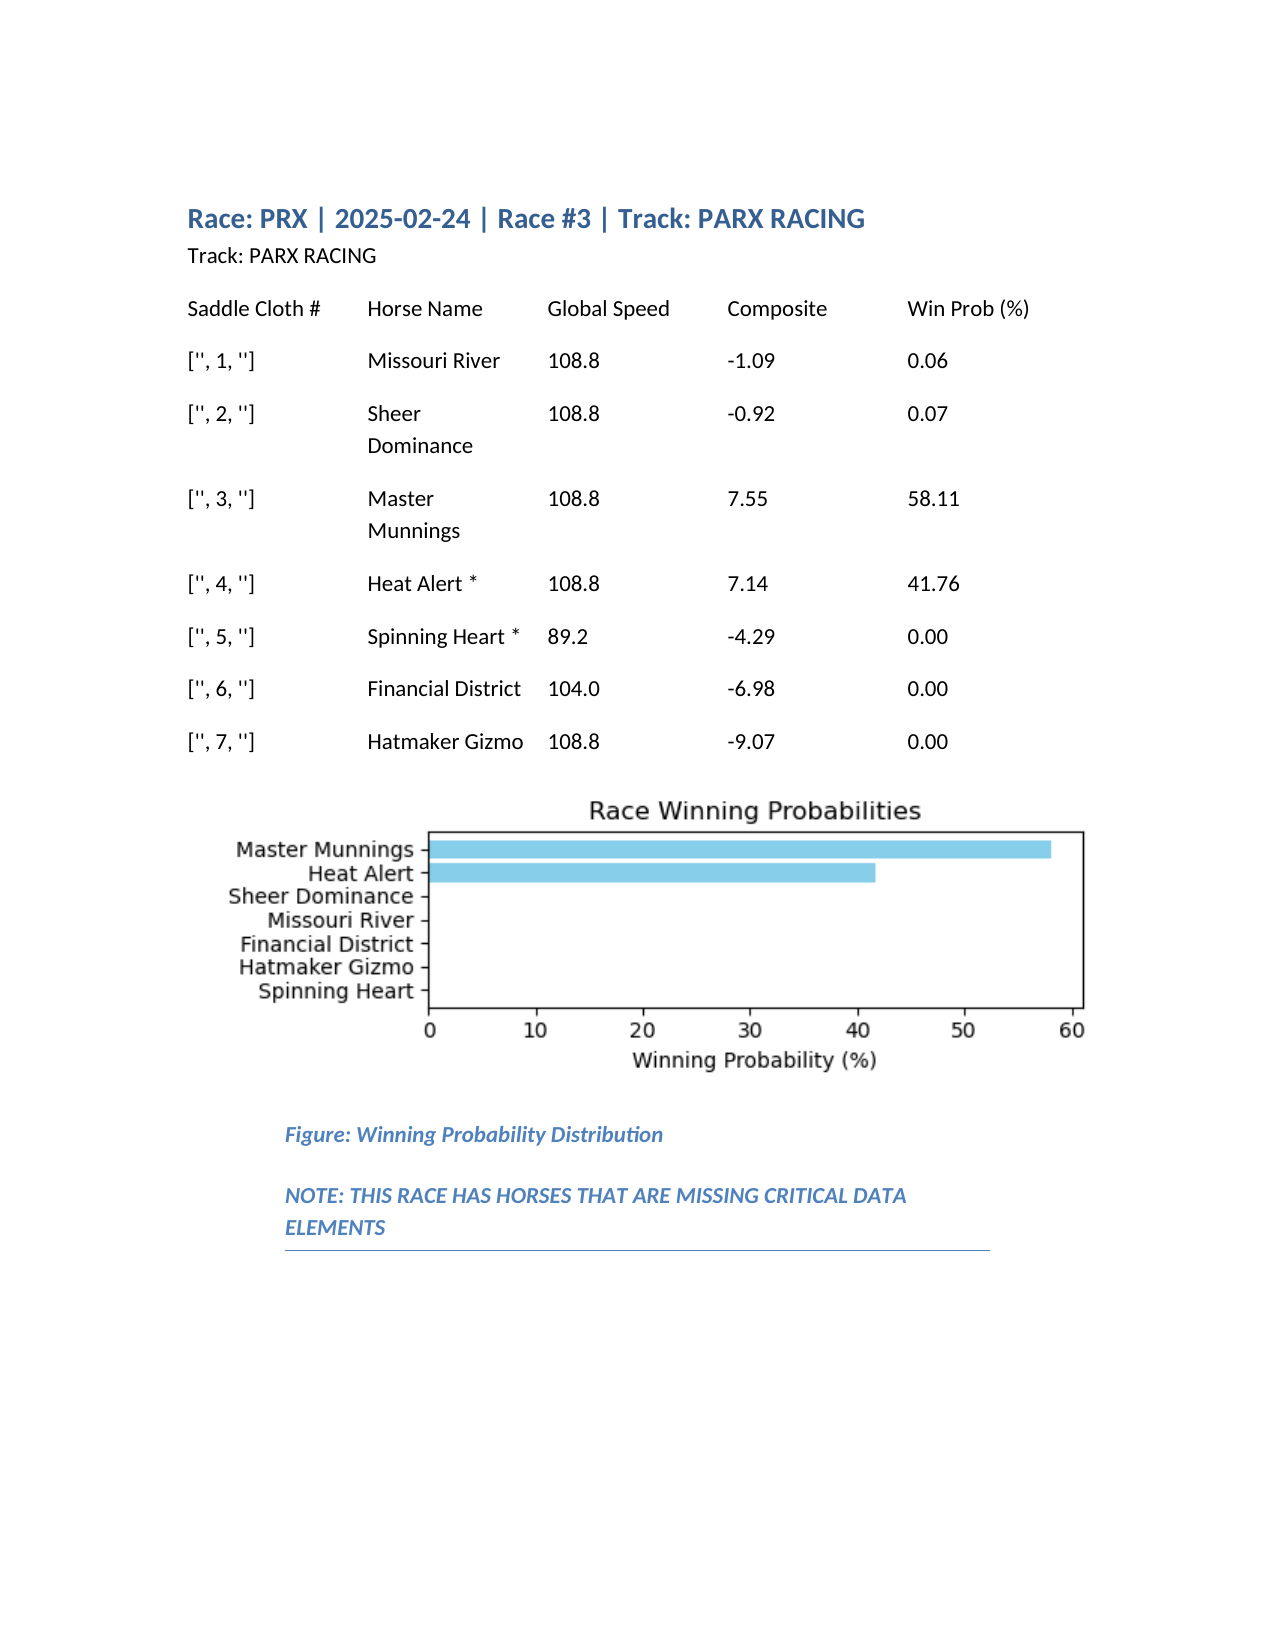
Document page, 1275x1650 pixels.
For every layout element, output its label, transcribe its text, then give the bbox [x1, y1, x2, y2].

text NOTE: THIS RACE HAS HORSES THAT ARE MISSING CRITICAL DATA ELEMENTS [285, 1181, 990, 1250]
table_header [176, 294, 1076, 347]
text Track: PARX RACING [187, 241, 1087, 269]
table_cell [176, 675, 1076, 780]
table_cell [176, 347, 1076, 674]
text Figure: Winning Probability Distribution [285, 1120, 990, 1148]
picture [206, 780, 1107, 1095]
subtitle Race: PRX | 2025-02-24 | Race #3 | Track: PARX RACING [187, 200, 1087, 236]
